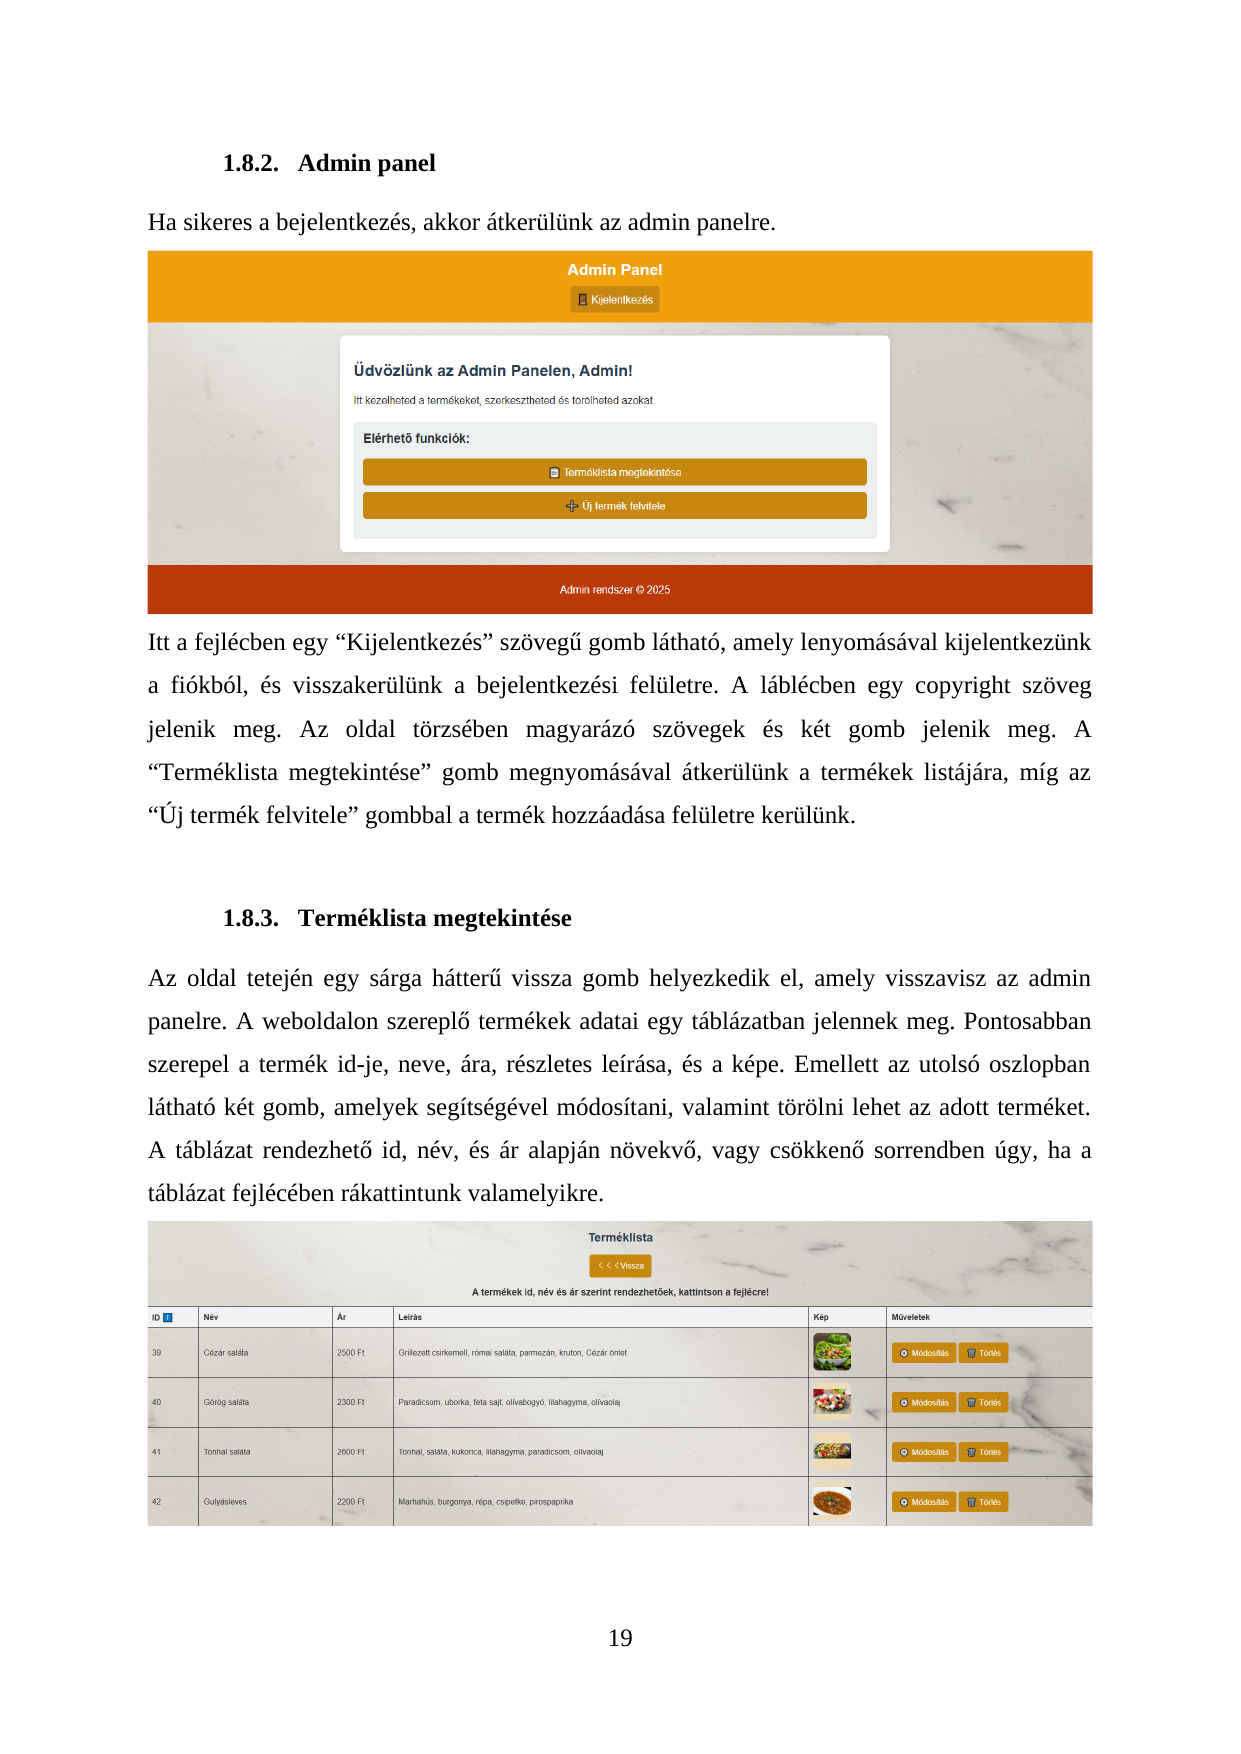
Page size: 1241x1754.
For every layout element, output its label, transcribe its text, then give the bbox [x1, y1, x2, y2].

text Itt a fejlécben egy “Kijelentkezés” szövegű gomb látható, amely lenyomásával kijelentkezünk a fiókból, és visszakerülünk a bejelentkezési felületre. A láblécben egy copyright szöveg jelenik meg. Az oldal törzsében magyarázó szövegek és két gomb jelenik meg. A “Terméklista megtekintése” gomb megnyomásával átkerülünk a termékek listájára, míg az “Új termék felvitele” gombbal a termék hozzáadása felületre kerülünk. [148, 627, 1092, 829]
subtitle Terméklista megtekintése [223, 903, 1092, 932]
picture [147, 250, 1093, 614]
text Ha sikeres a bejelentkezés, akkor átkerülünk az admin panelre. [148, 207, 1092, 236]
text Az oldal tetején egy sárga hátterű vissza gomb helyezkedik el, amely visszavisz az admin panelre. A weboldalon szereplő termékek adatai egy táblázatban jelennek meg. Pontosabban szerepel a termék id-je, neve, ára, részletes leírása, és a képe. Emellett az utolsó oszlopban látható két gomb, amelyek segítségével módosítani, valamint törölni lehet az adott terméket. A táblázat rendezhető id, név, és ár alapján növekvő, vagy csökkenő sorrendben úgy, ha a táblázat fejlécében rákattintunk valamelyikre. [148, 963, 1092, 1207]
picture [147, 1221, 1093, 1526]
subtitle Admin panel [223, 148, 1092, 176]
